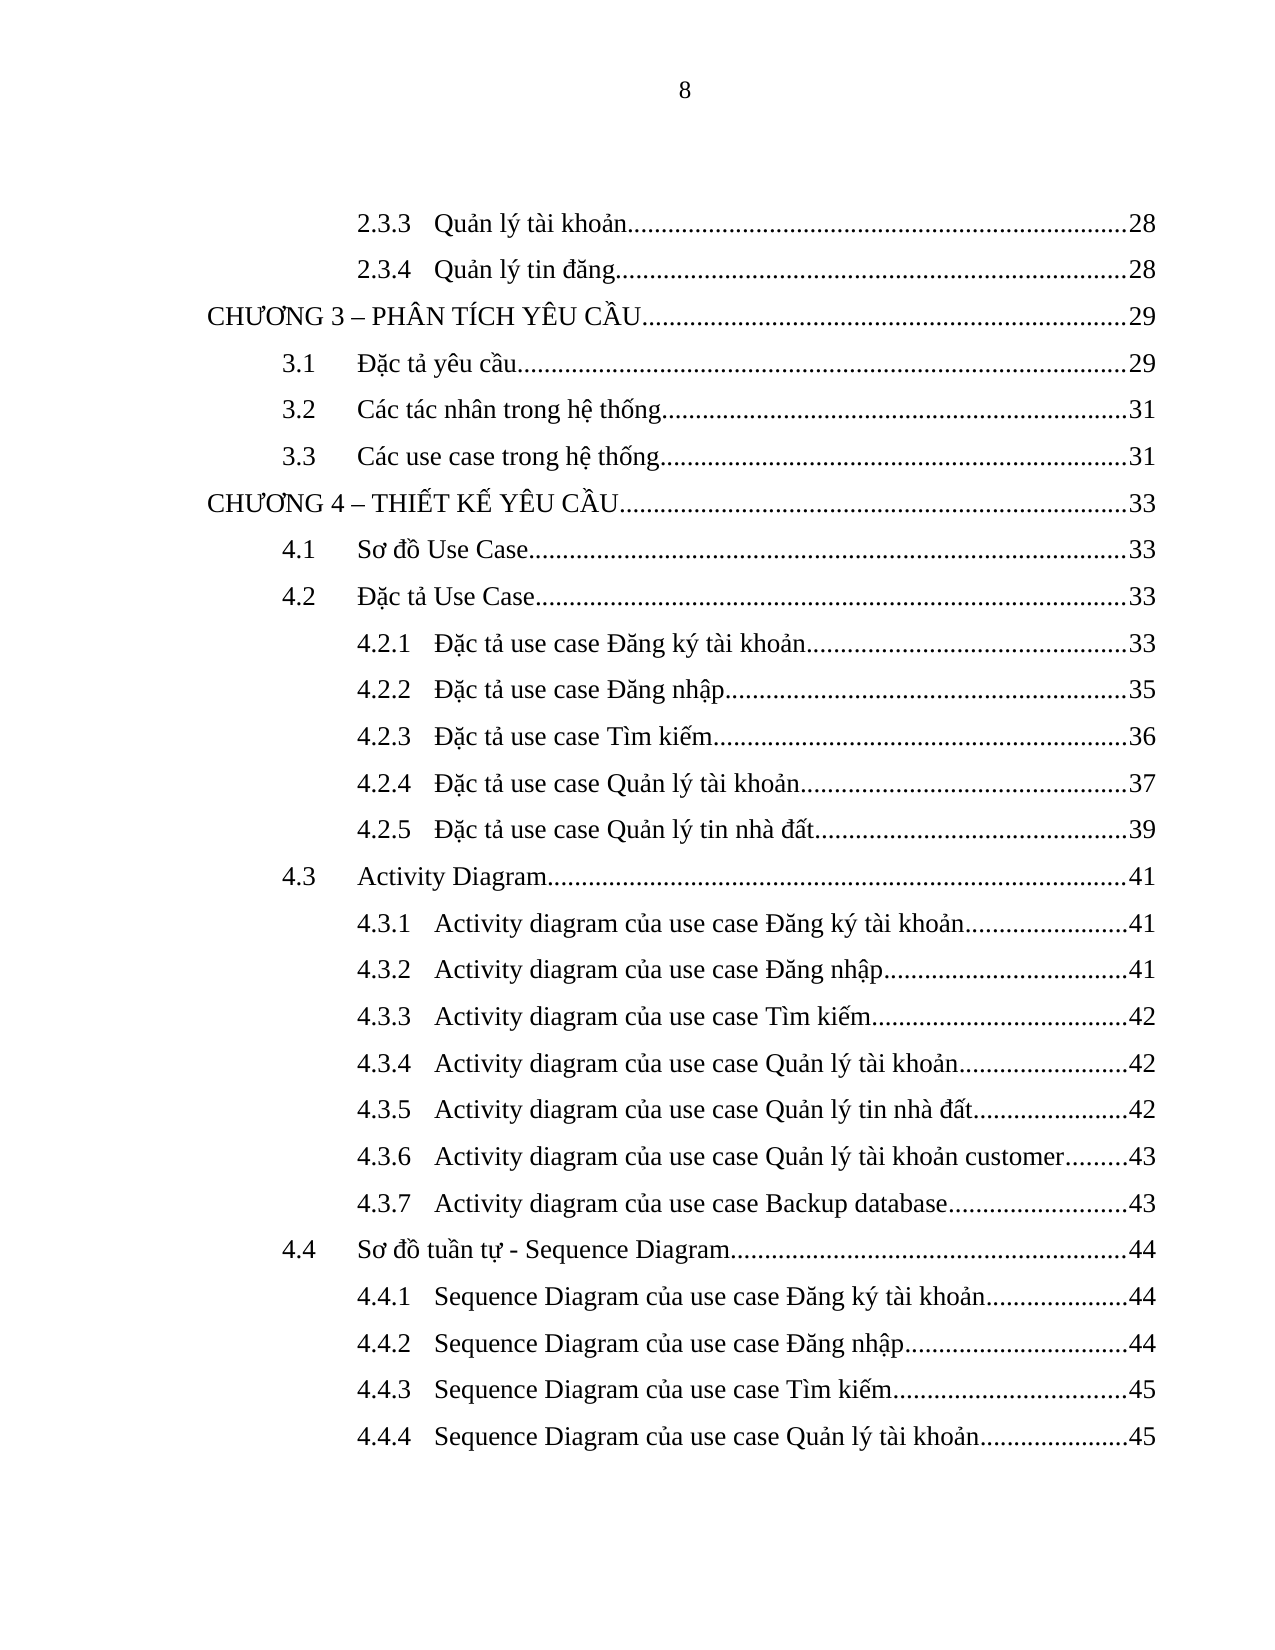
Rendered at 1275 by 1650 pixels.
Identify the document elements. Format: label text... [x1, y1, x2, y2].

text 4.2.2 Đặc tả use case Đăng nhập 35 [357, 673, 1157, 704]
text 2.3.4 Quản lý tin đăng 28 [357, 253, 1157, 284]
text 4.4.4 Sequence Diagram của use case Quản lý tài khoản 45 [357, 1420, 1157, 1451]
text CHƯƠNG 3 – PHÂN TÍCH YÊU CẦU 29 [207, 300, 1157, 331]
text 4.1 Sơ đồ Use Case 33 [282, 533, 1157, 564]
text 4.4.2 Sequence Diagram của use case Đăng nhập 44 [357, 1327, 1157, 1358]
text 4.2.3 Đặc tả use case Tìm kiếm 36 [357, 720, 1157, 751]
text 3.1 Đặc tả yêu cầu 29 [282, 347, 1157, 378]
text 4.3.3 Activity diagram của use case Tìm kiếm 42 [357, 1000, 1157, 1031]
text 4.3.2 Activity diagram của use case Đăng nhập 41 [357, 953, 1157, 984]
text 4.3.4 Activity diagram của use case Quản lý tài khoản 42 [357, 1047, 1157, 1078]
text 2.3.3 Quản lý tài khoản 28 [357, 207, 1157, 238]
text 4.4.3 Sequence Diagram của use case Tìm kiếm 45 [357, 1373, 1157, 1404]
text 4.2.1 Đặc tả use case Đăng ký tài khoản 33 [357, 627, 1157, 658]
text 3.2 Các tác nhân trong hệ thống 31 [282, 393, 1157, 424]
text 4.3.5 Activity diagram của use case Quản lý tin nhà đất 42 [357, 1093, 1157, 1124]
text 4.2 Đặc tả Use Case 33 [282, 580, 1157, 611]
text 4.4.1 Sequence Diagram của use case Đăng ký tài khoản 44 [357, 1280, 1157, 1311]
text 4.4 Sơ đồ tuần tự - Sequence Diagram 44 [282, 1233, 1157, 1264]
text 4.3.1 Activity diagram của use case Đăng ký tài khoản 41 [357, 907, 1157, 938]
text 3.3 Các use case trong hệ thống 31 [282, 440, 1157, 471]
text 4.3.7 Activity diagram của use case Backup database 43 [357, 1187, 1157, 1218]
text 4.3.6 Activity diagram của use case Quản lý tài khoản customer 43 [357, 1140, 1157, 1171]
text 4.2.5 Đặc tả use case Quản lý tin nhà đất 39 [357, 813, 1157, 844]
text 4.3 Activity Diagram 41 [282, 860, 1157, 891]
text 4.2.4 Đặc tả use case Quản lý tài khoản 37 [357, 767, 1157, 798]
text CHƯƠNG 4 – THIẾT KẾ YÊU CẦU 33 [207, 487, 1157, 518]
